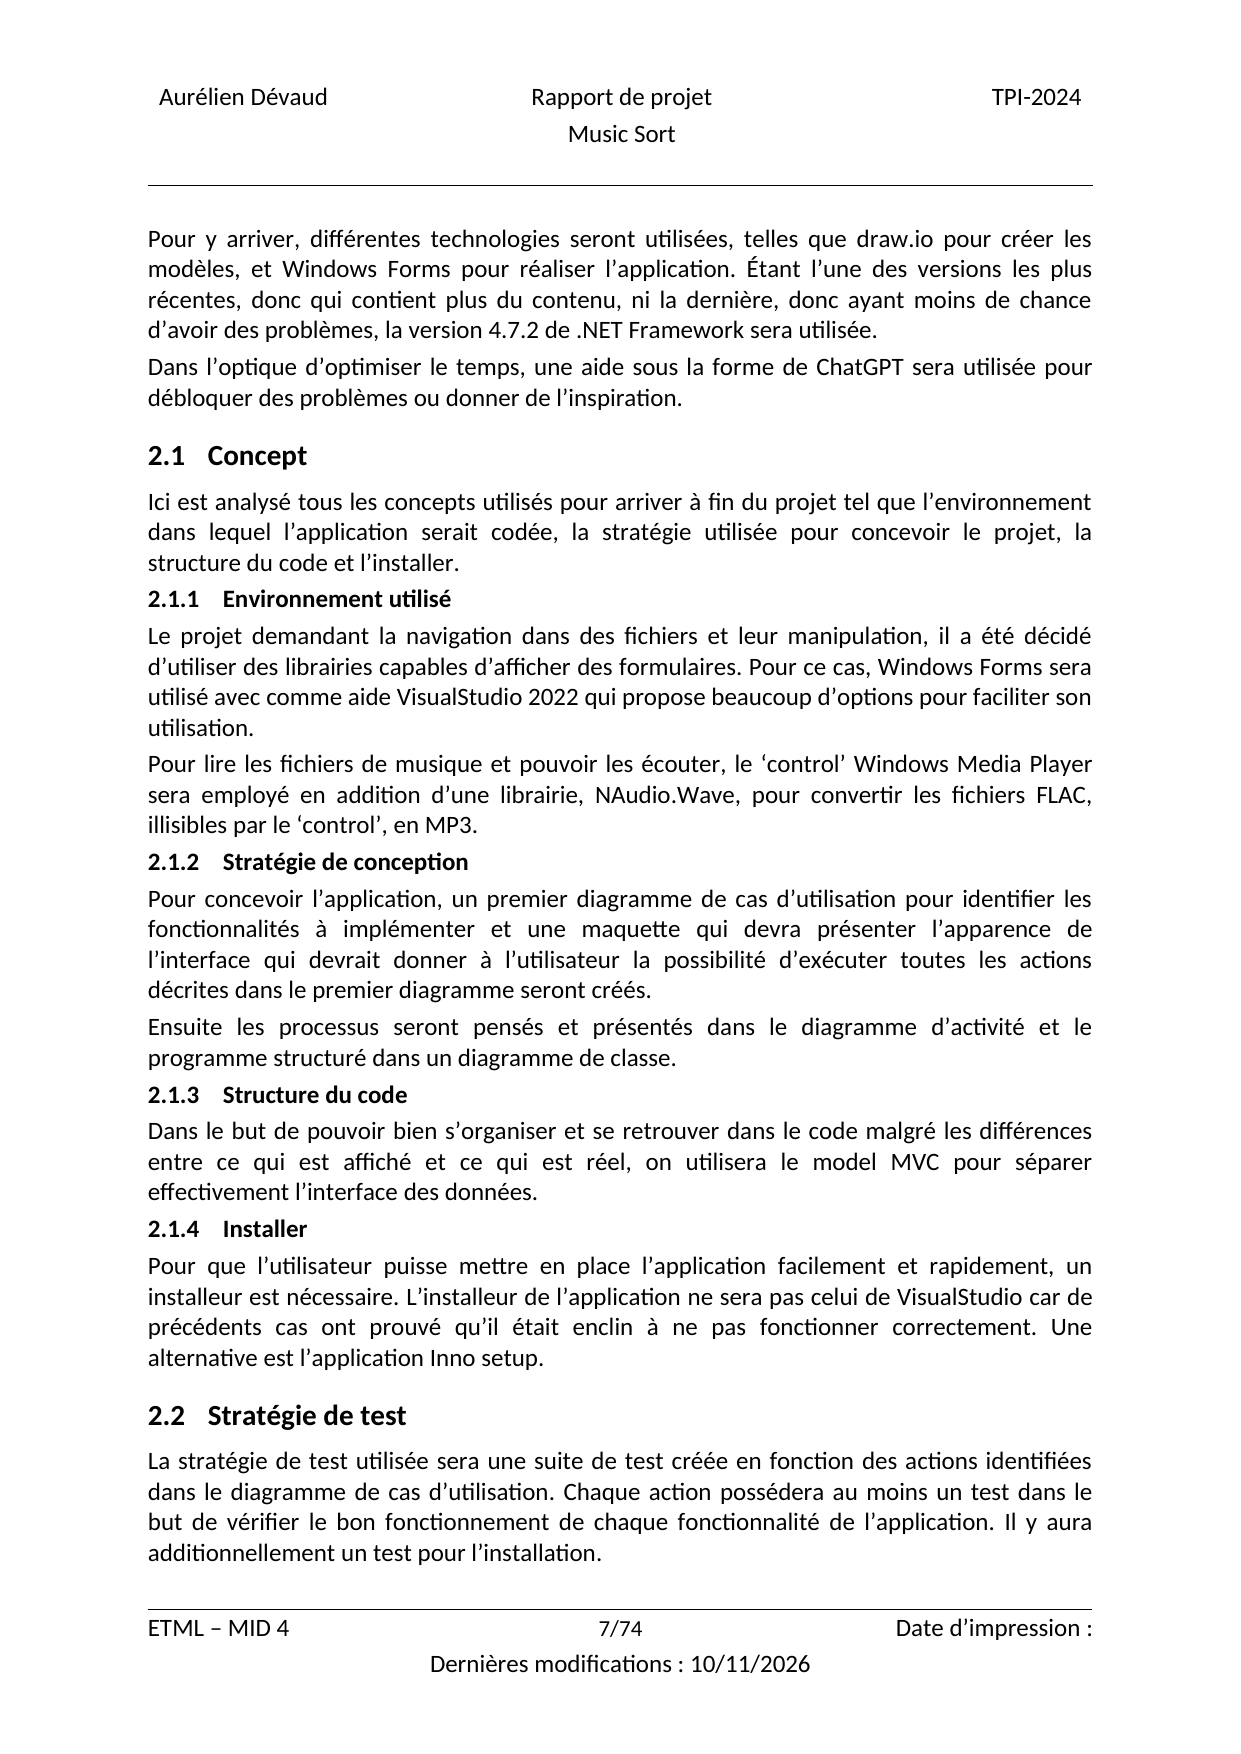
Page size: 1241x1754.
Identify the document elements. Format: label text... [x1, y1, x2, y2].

text Le projet demandant la navigation dans des fichiers et leur manipulation, il a été décidé d’utiliser des librairies capables d’afficher des formulaires. Pour ce cas, Windows Forms sera utilisé avec comme aide VisualStudio 2022 qui propose beaucoup d’options pour faciliter son utilisation. [148, 620, 1092, 742]
text Dans l’optique d’optimiser le temps, une aide sous la forme de ChatGPT sera utilisée pour débloquer des problèmes ou donner de l’inspiration. [148, 351, 1092, 412]
subtitle Installer [148, 1213, 1092, 1244]
text Pour concevoir l’application, un premier diagramme de cas d’utilisation pour identifier les fonctionnalités à implémenter et une maquette qui devra présenter l’apparence de l’interface qui devrait donner à l’utilisateur la possibilité d’exécuter toutes les actions décrites dans le premier diagramme seront créés. [148, 883, 1092, 1005]
text Ici est analysé tous les concepts utilisés pour arriver à fin du projet tel que l’environnement dans lequel l’application serait codée, la stratégie utilisée pour concevoir le projet, la structure du code et l’installer. [148, 486, 1092, 577]
text Pour que l’utilisateur puisse mettre en place l’application facilement et rapidement, un installeur est nécessaire. L’installeur de l’application ne sera pas celui de VisualStudio car de précédents cas ont prouvé qu’il était enclin à ne pas fonctionner correctement. Une alternative est l’application Inno setup. [148, 1250, 1092, 1372]
text Ensuite les processus seront pensés et présentés dans le diagramme d’activité et le programme structuré dans un diagramme de classe. [148, 1011, 1092, 1072]
subtitle Structure du code [148, 1079, 1092, 1109]
subtitle Stratégie de conception [148, 846, 1092, 877]
subtitle Stratégie de test [148, 1397, 1092, 1433]
subtitle Environnement utilisé [148, 583, 1092, 614]
text Dans le but de pouvoir bien s’organiser et se retrouver dans le code malgré les différences entre ce qui est affiché et ce qui est réel, on utilisera le model MVC pour séparer effectivement l’interface des données. [148, 1116, 1092, 1207]
text Pour y arriver, différentes technologies seront utilisées, telles que draw.io pour créer les modèles, et Windows Forms pour réaliser l’application. Étant l’une des versions les plus récentes, donc qui contient plus du contenu, ni la dernière, donc ayant moins de chance d’avoir des problèmes, la version 4.7.2 de .NET Framework sera utilisée. [148, 223, 1092, 345]
text La stratégie de test utilisée sera une suite de test créée en fonction des actions identifiées dans le diagramme de cas d’utilisation. Chaque action possédera au moins un test dans le but de vérifier le bon fonctionnement de chaque fonctionnalité de l’application. Il y aura additionnellement un test pour l’installation. [148, 1445, 1092, 1567]
subtitle Concept [148, 437, 1092, 473]
text Pour lire les fichiers de musique et pouvoir les écouter, le ‘control’ Windows Media Player sera employé en addition d’une librairie, NAudio.Wave, pour convertir les fichiers FLAC, illisibles par le ‘control’, en MP3. [148, 748, 1092, 840]
